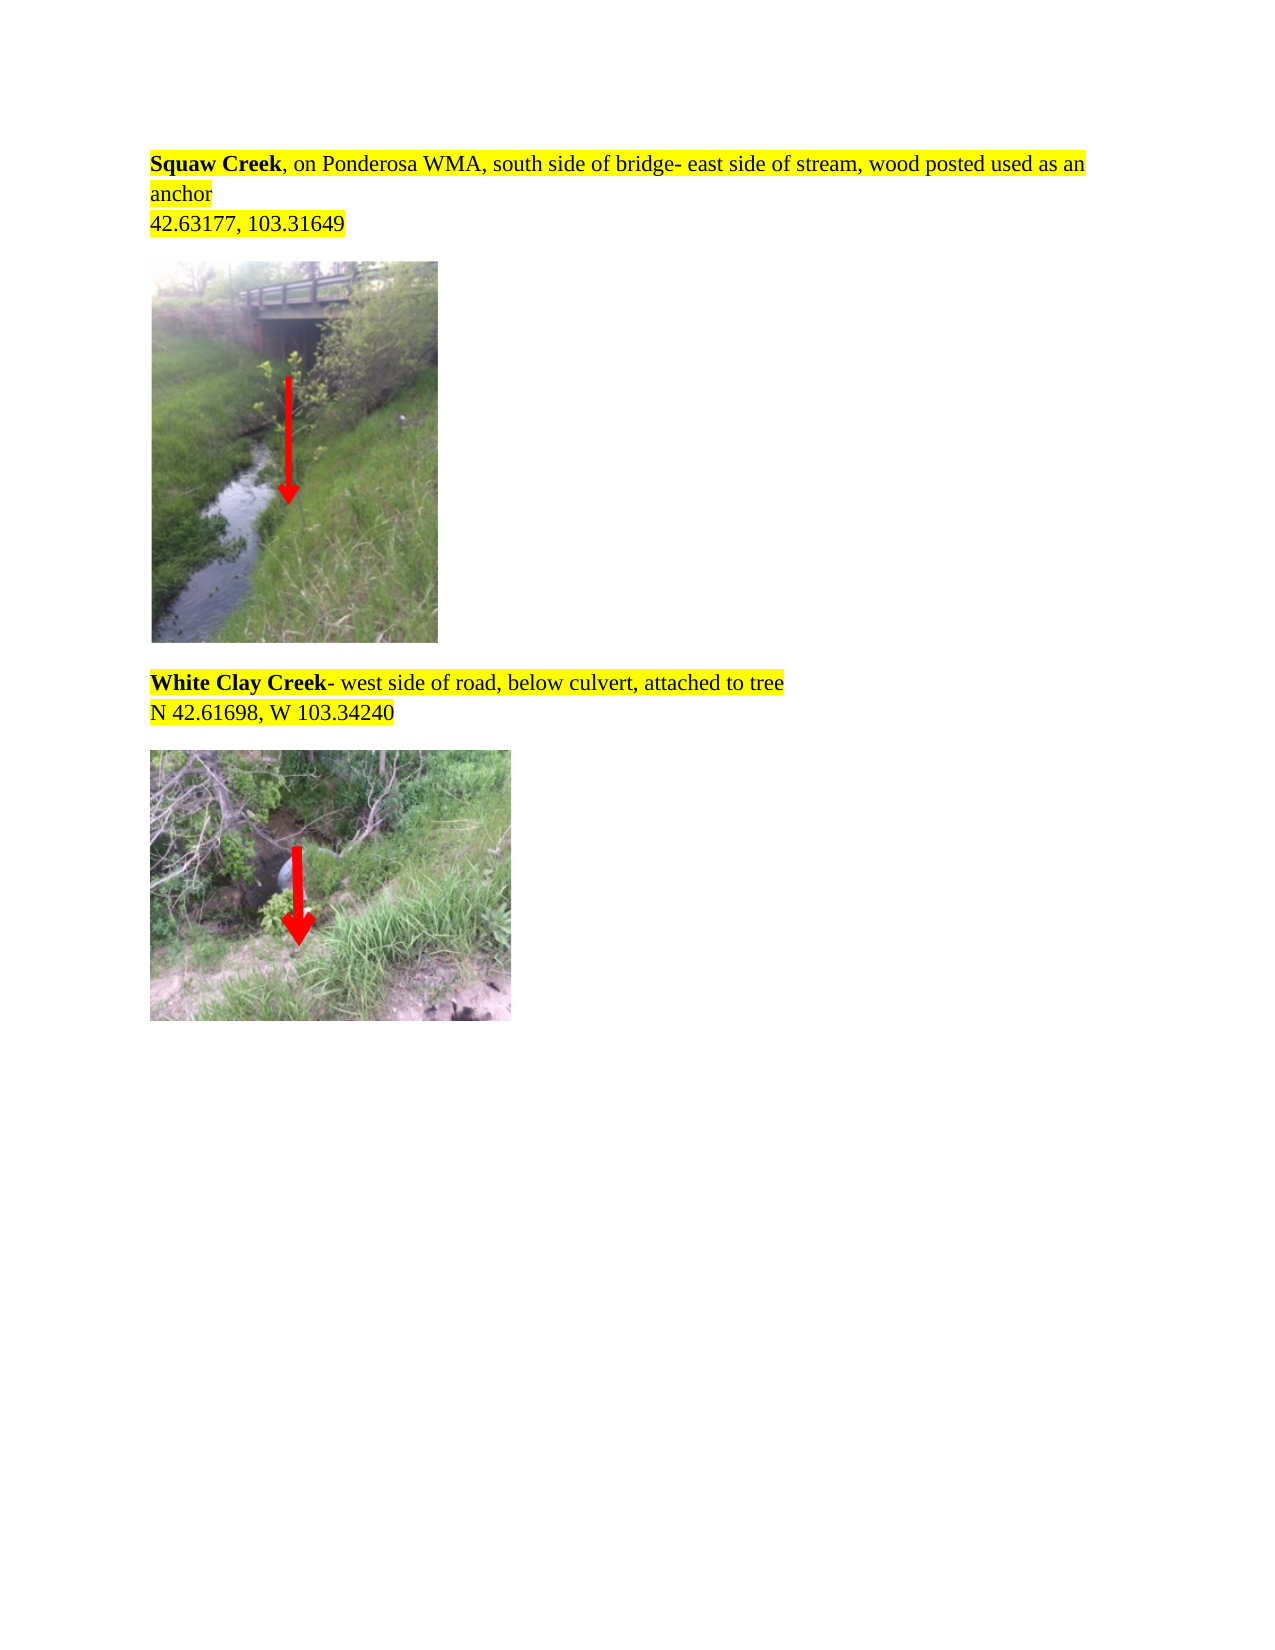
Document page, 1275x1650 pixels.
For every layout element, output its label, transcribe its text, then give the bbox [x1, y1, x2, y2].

text White Clay Creek- west side of road, below culvert, attached to tree N 42.61698, W 103.34240 [150, 669, 1125, 725]
picture [152, 262, 437, 642]
picture [150, 750, 512, 1021]
text Squaw Creek, on Ponderosa WMA, south side of bridge- east side of stream, wood posted used as an anchor 42.63177, 103.31649 [150, 150, 1125, 237]
